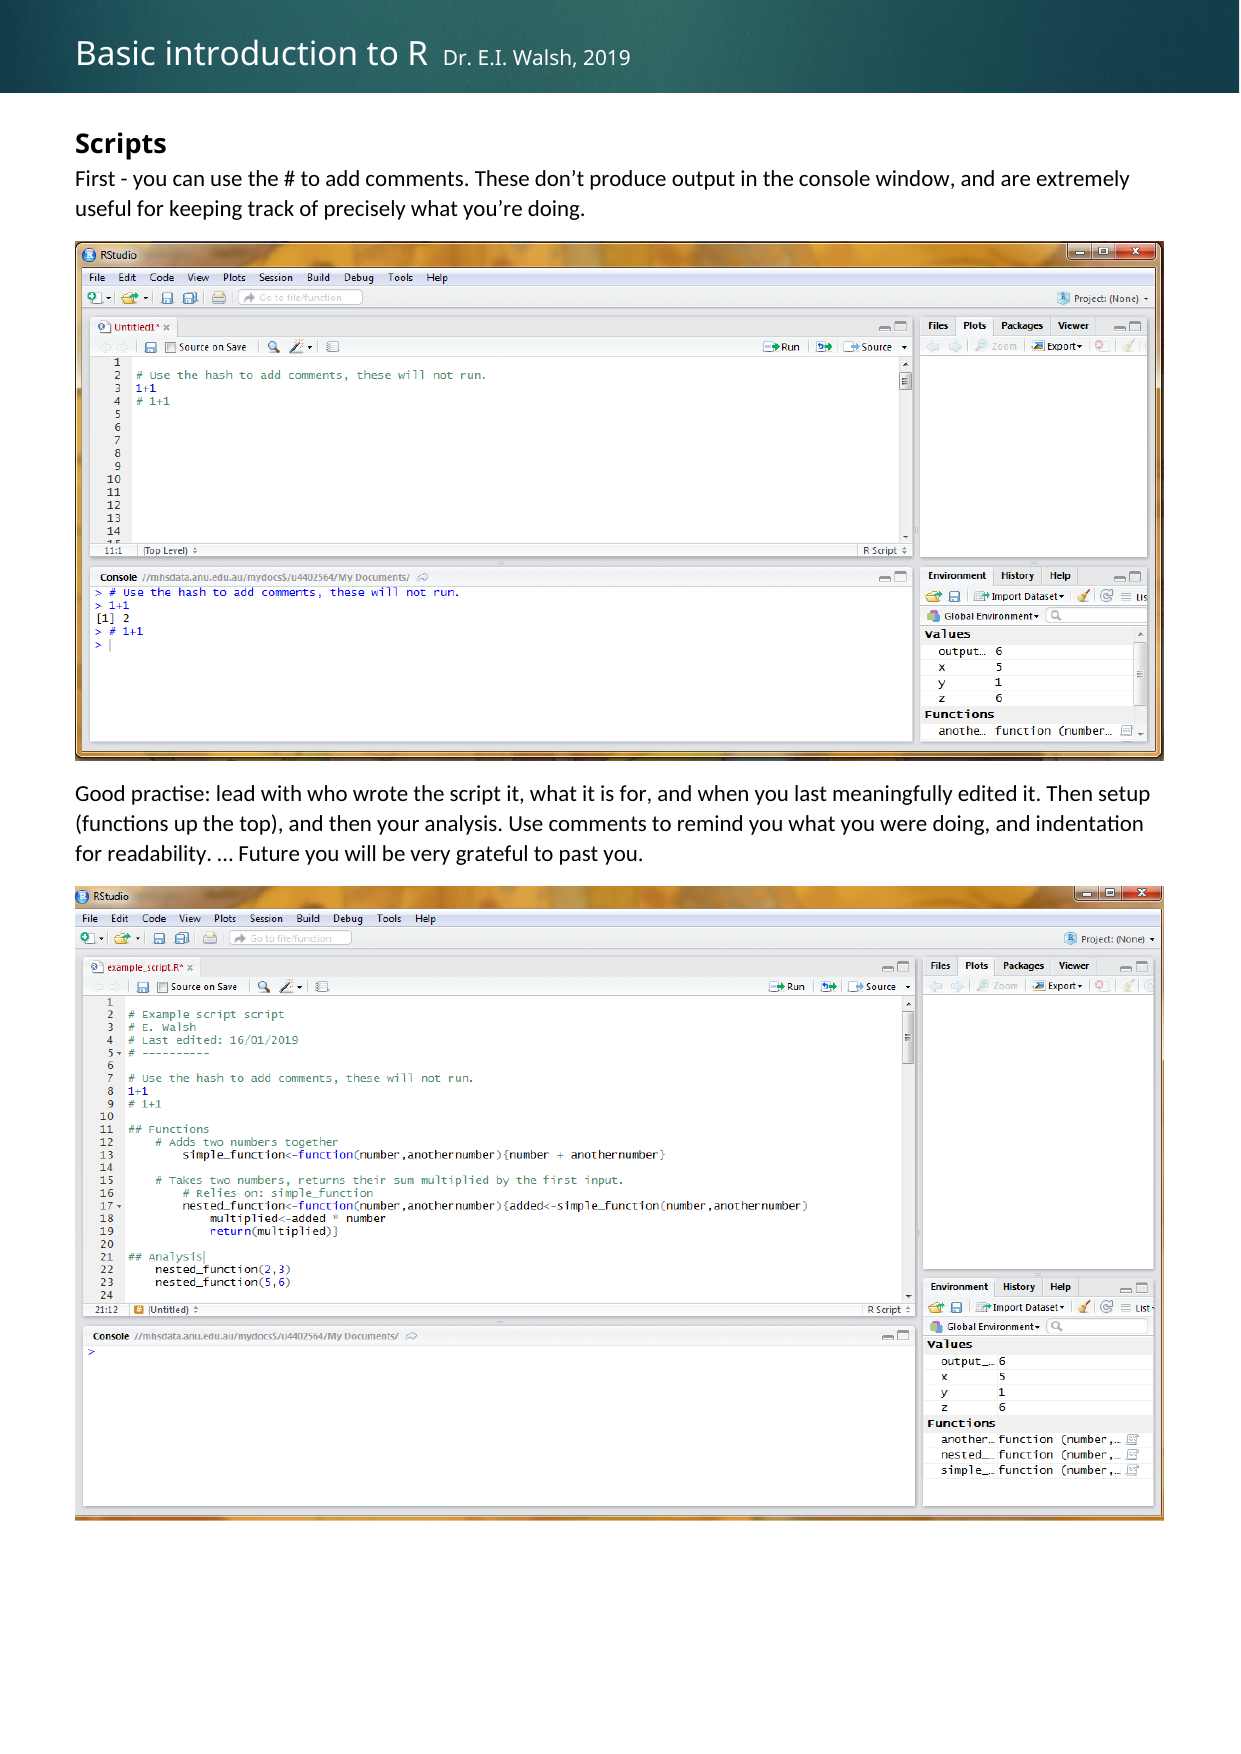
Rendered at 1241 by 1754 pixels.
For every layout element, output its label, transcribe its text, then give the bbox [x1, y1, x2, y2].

picture [75, 886, 1164, 1521]
text Good practise: lead with who wrote the script it, what it is for, and when you last meaningfully edited it. Then setup (functions up the top), and then your analysis. Use comments to remind you what you were doing, and indentation for readability. … Future you will be very grateful to past you. [75, 779, 1165, 867]
text First - you can use the # to add comments. These don’t produce output in the console window, and are extremely useful for keeping track of precisely what you’re doing. [75, 164, 1165, 223]
picture [0, 0, 1240, 93]
subtitle Scripts [75, 124, 1165, 161]
picture [75, 241, 1164, 761]
